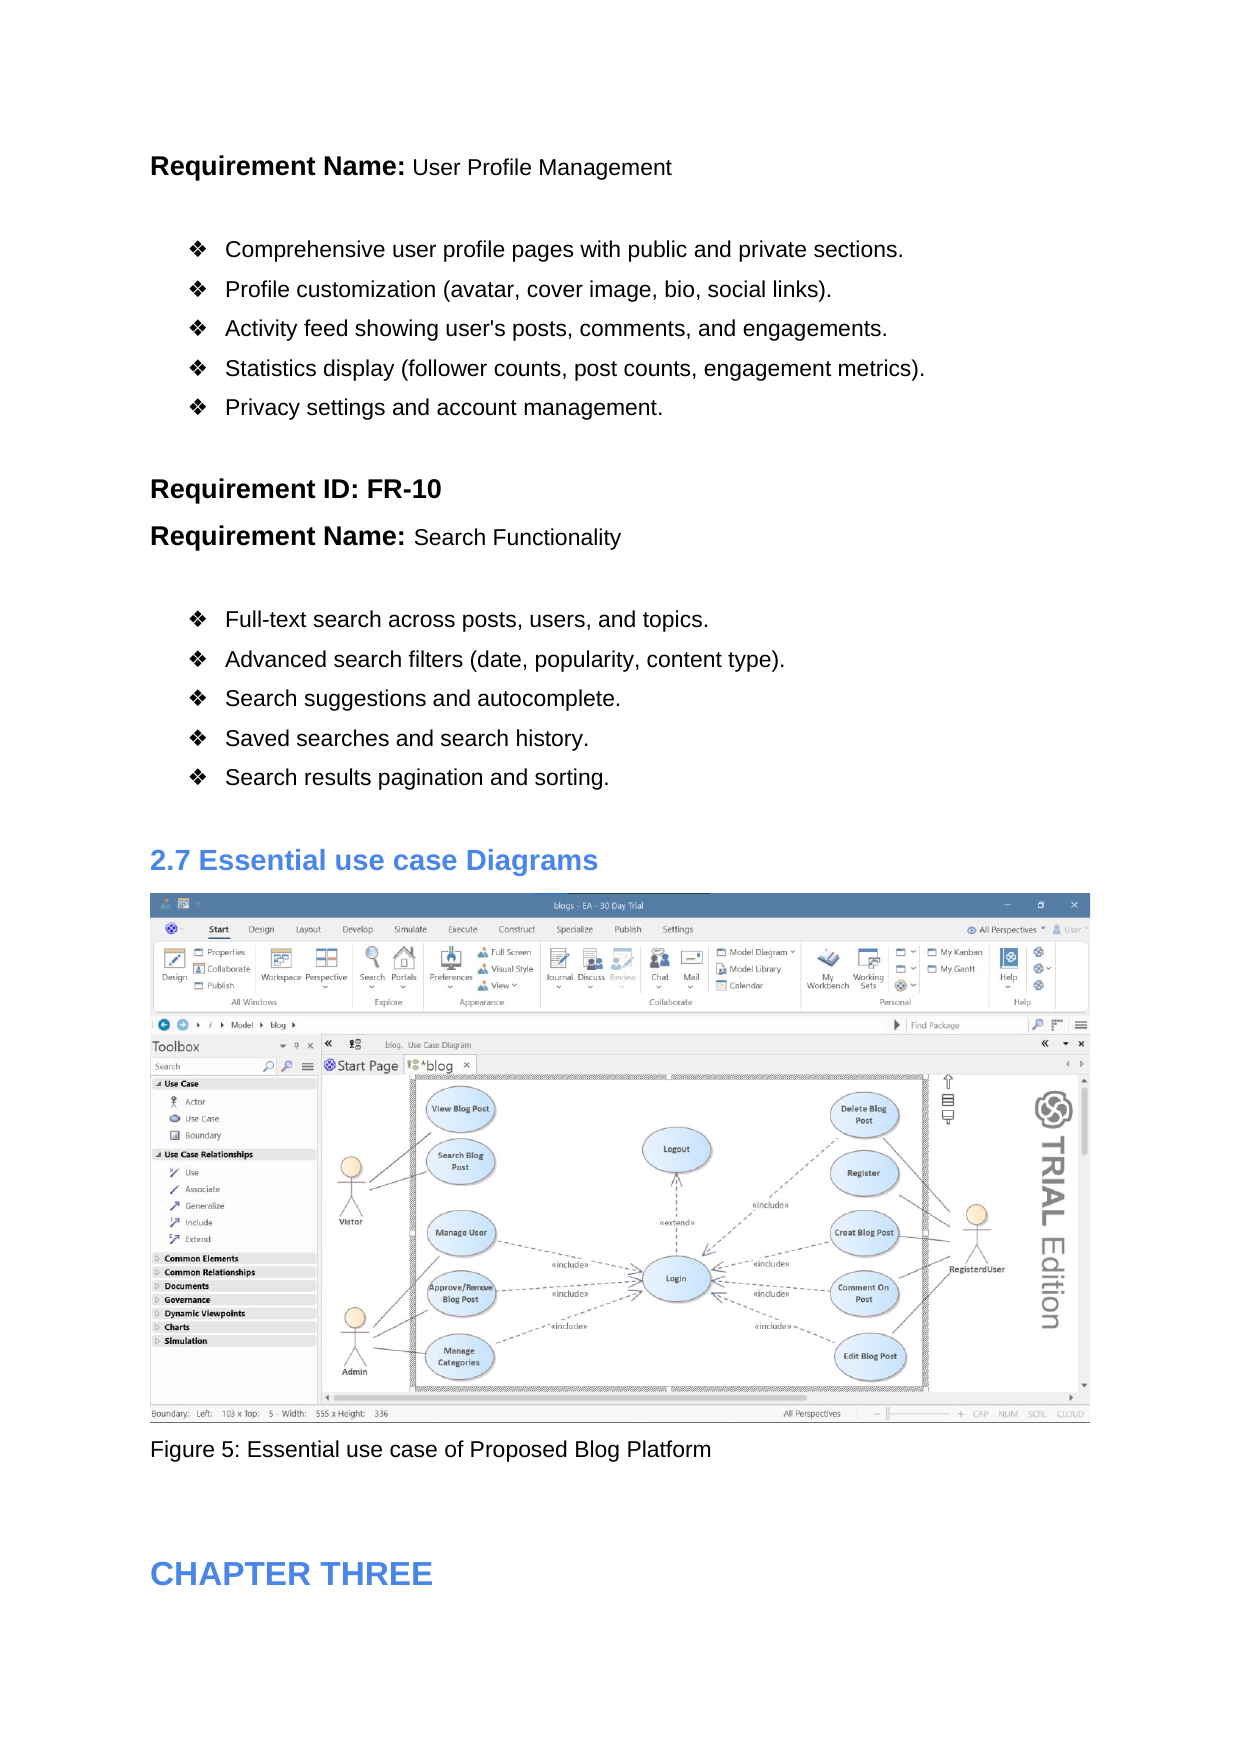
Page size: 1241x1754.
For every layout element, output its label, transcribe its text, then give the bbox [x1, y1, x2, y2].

list Full-text search across posts, users, and topics. [187, 606, 1090, 633]
text Requirement Name: Search Functionality [150, 520, 1090, 551]
text Requirement Name: User Profile Management [150, 150, 1090, 181]
list Saved searches and search history. [187, 725, 1090, 751]
text 2.7 Essential use case Diagrams [150, 843, 1090, 877]
list Statistics display (follower counts, post counts, engagement metrics). [187, 355, 1090, 381]
list Comprehensive user profile pages with public and private sections. [187, 236, 1090, 263]
text Requirement ID: FR-10 [150, 473, 1090, 504]
list Privacy settings and account management. [187, 394, 1090, 421]
text Figure 5: Essential use case of Proposed Blog Platform [150, 1436, 1090, 1462]
list Search results pagination and sorting. [187, 764, 1090, 791]
picture [150, 893, 1091, 1423]
list Profile customization (avatar, cover image, bio, social links). [187, 276, 1090, 302]
list Search suggestions and autocomplete. [187, 685, 1090, 712]
text CHAPTER THREE [150, 1554, 1090, 1593]
list Advanced search filters (date, popularity, content type). [187, 646, 1090, 672]
list Activity feed showing user's posts, comments, and engagements. [187, 315, 1090, 342]
